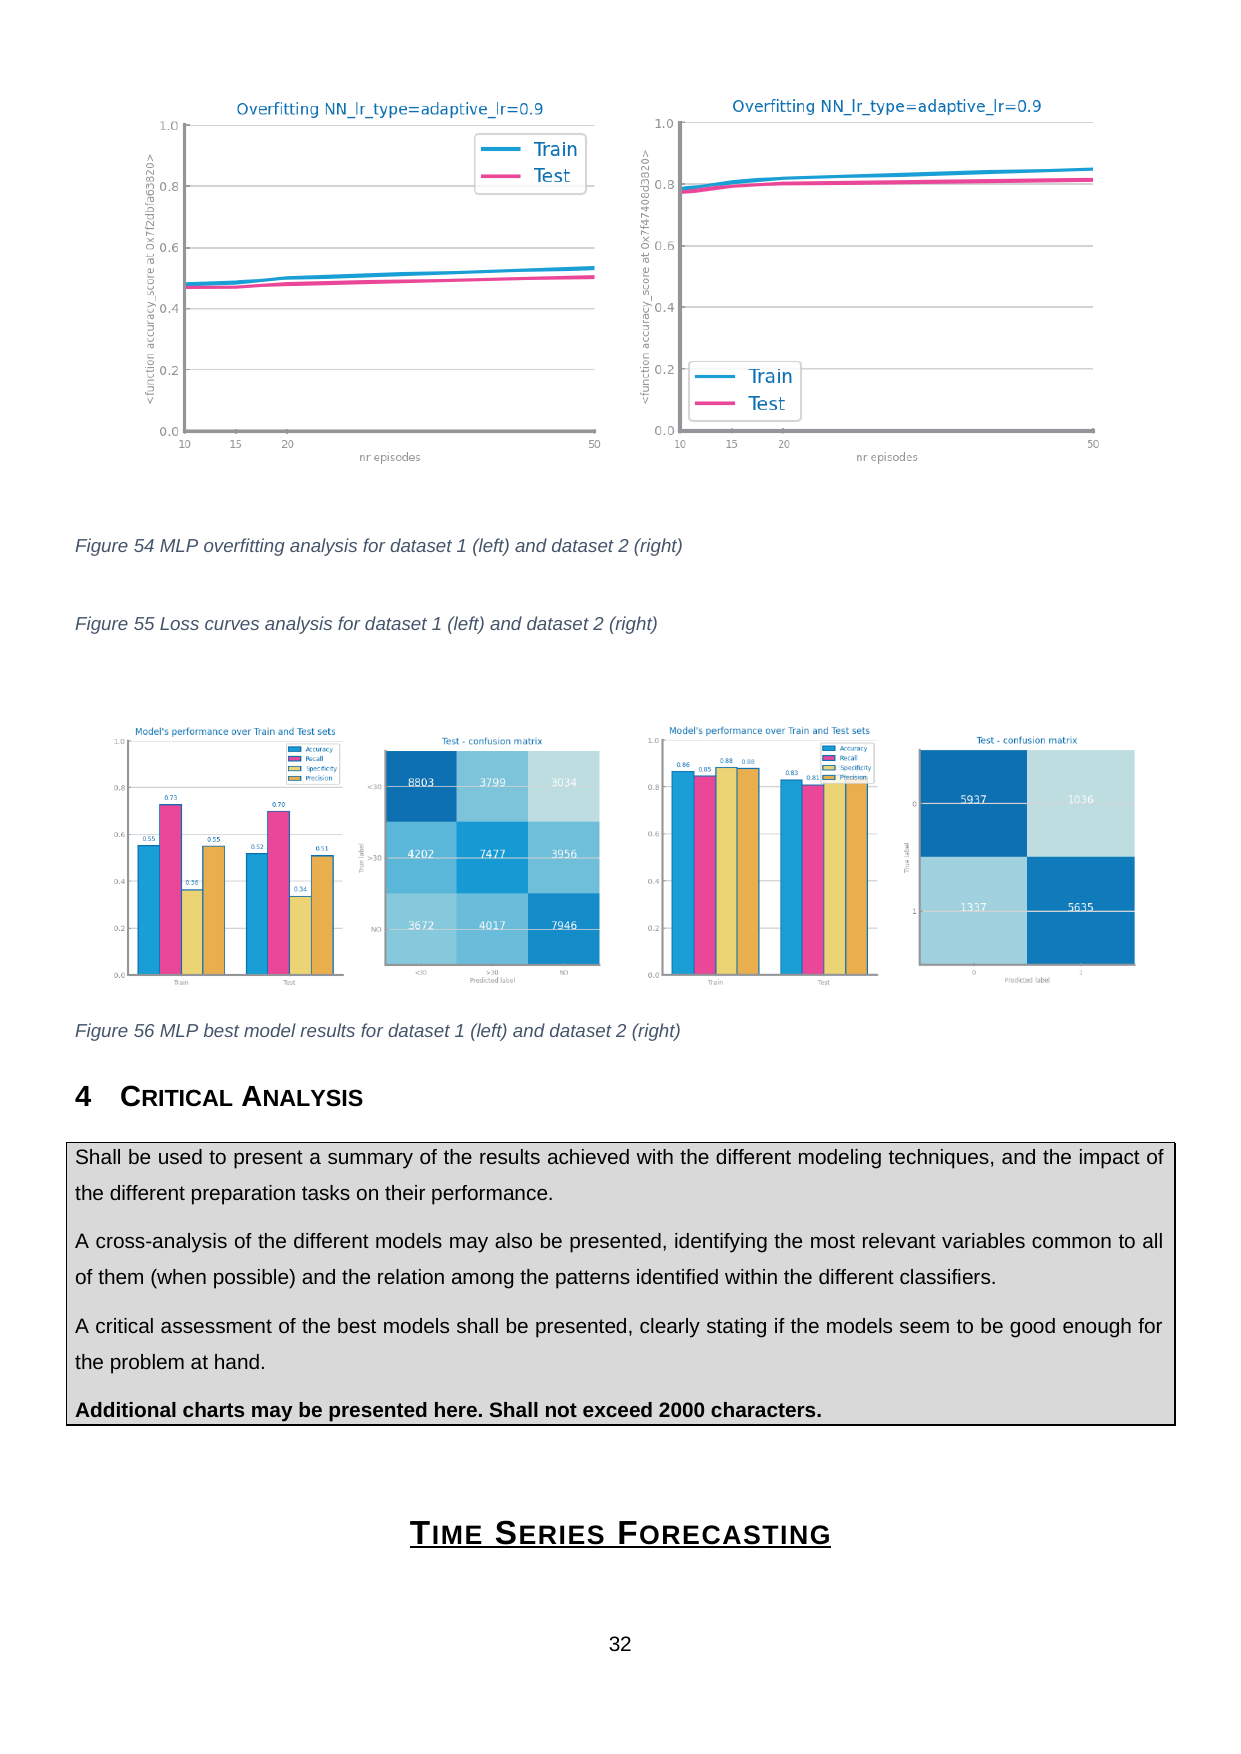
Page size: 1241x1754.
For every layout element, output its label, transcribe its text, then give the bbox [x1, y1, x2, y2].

text Shall be used to present a summary of the results achieved with the different modeling techniques, and the impact of the different preparation tasks on their performance. [67, 1143, 1174, 1205]
text Additional charts may be presented here. Shall not exceed 2000 characters. [67, 1395, 1174, 1424]
text A critical assessment of the best models shall be presented, clearly stating if the models seem to be good enough for the problem at hand. [67, 1310, 1174, 1373]
text Figure 55 Loss curves analysis for dataset 1 (left) and dataset 2 (right) [75, 613, 1165, 634]
picture [127, 75, 1113, 474]
subtitle Time Series Forecasting [75, 1513, 1165, 1551]
subtitle Critical Analysis [75, 1079, 1165, 1112]
text Figure 54 MLP overfitting analysis for dataset 1 (left) and dataset 2 (right) [75, 534, 1165, 556]
picture [79, 703, 1161, 1008]
text A cross-analysis of the different models may also be presented, identifying the most relevant variables common to all of them (when possible) and the relation among the patterns identified within the different classifiers. [67, 1226, 1174, 1289]
text Figure 56 MLP best model results for dataset 1 (left) and dataset 2 (right) [75, 1020, 1165, 1041]
